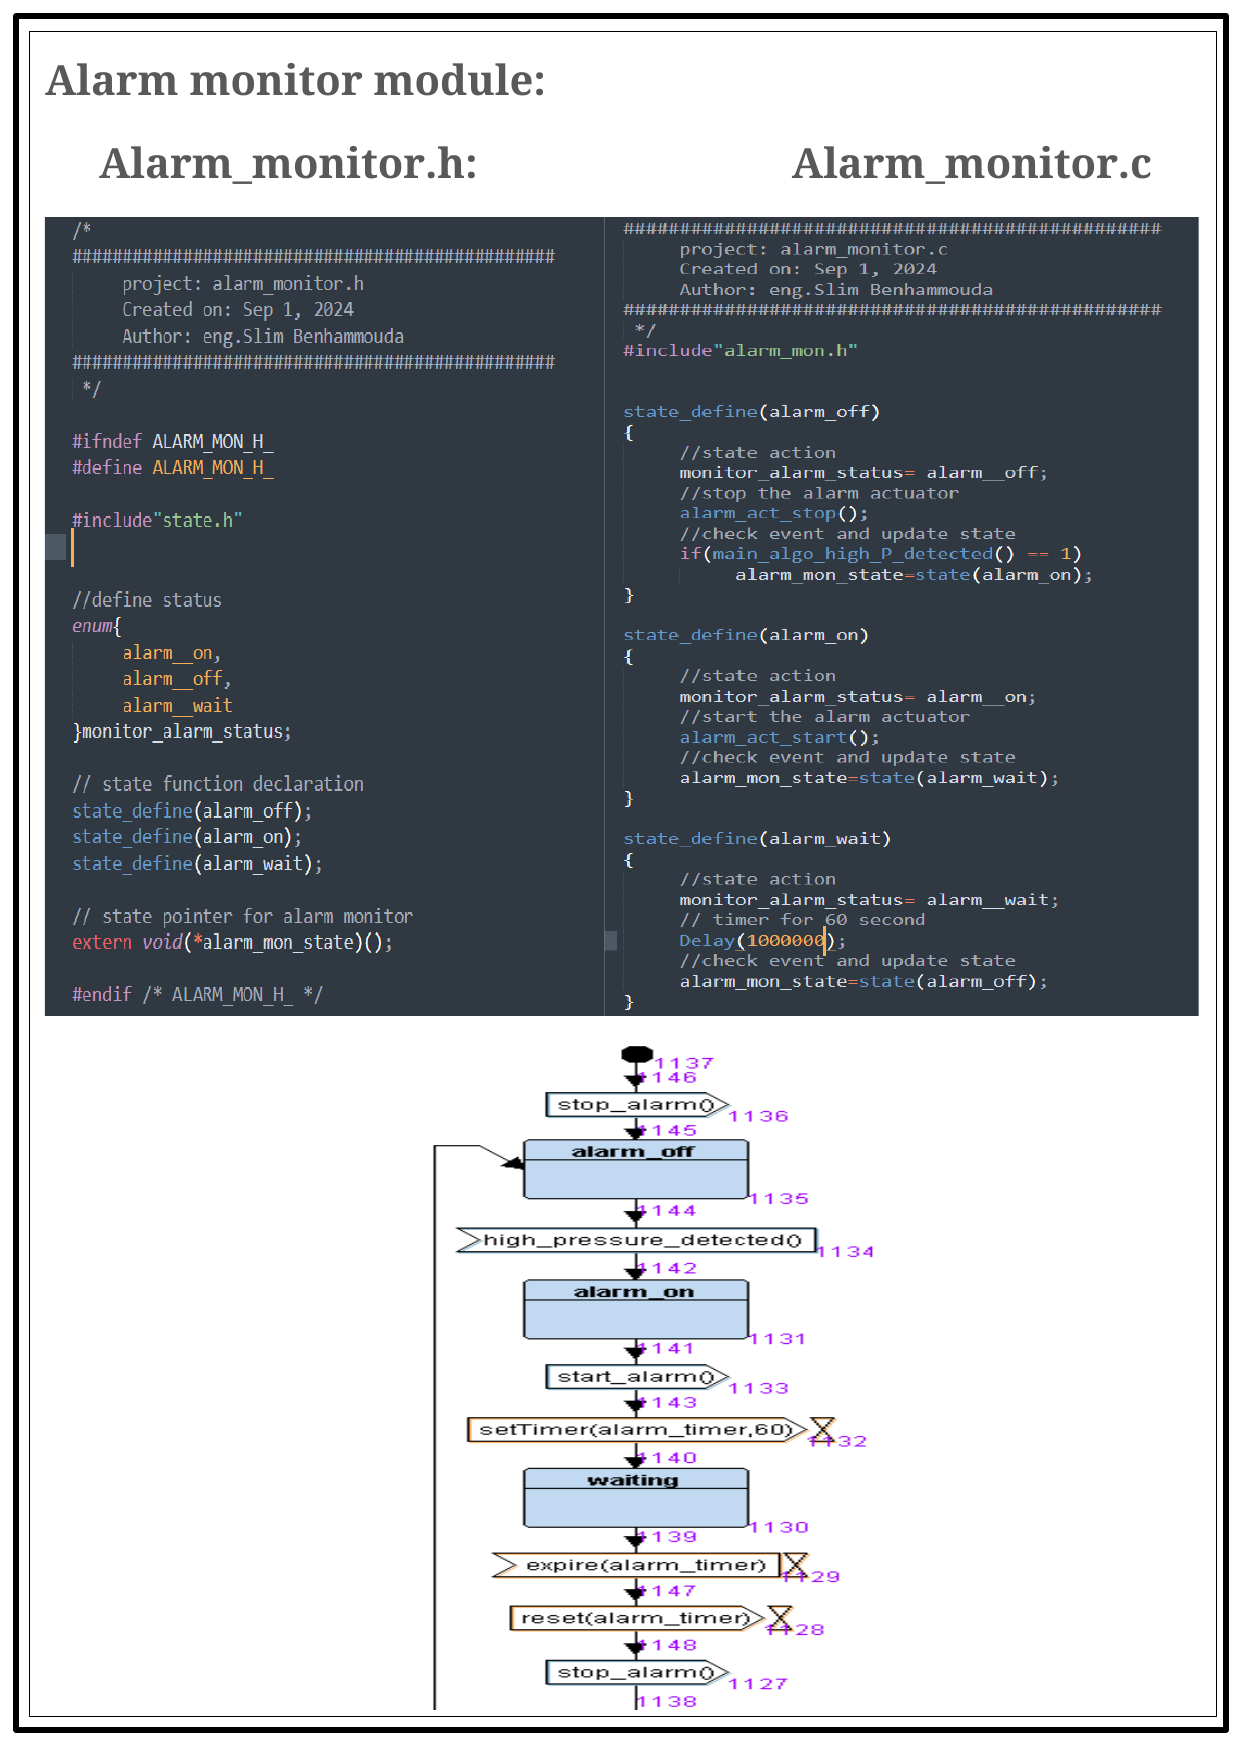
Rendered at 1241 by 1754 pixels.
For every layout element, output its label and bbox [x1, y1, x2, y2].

picture [423, 1039, 873, 1710]
picture [44, 217, 1199, 1016]
